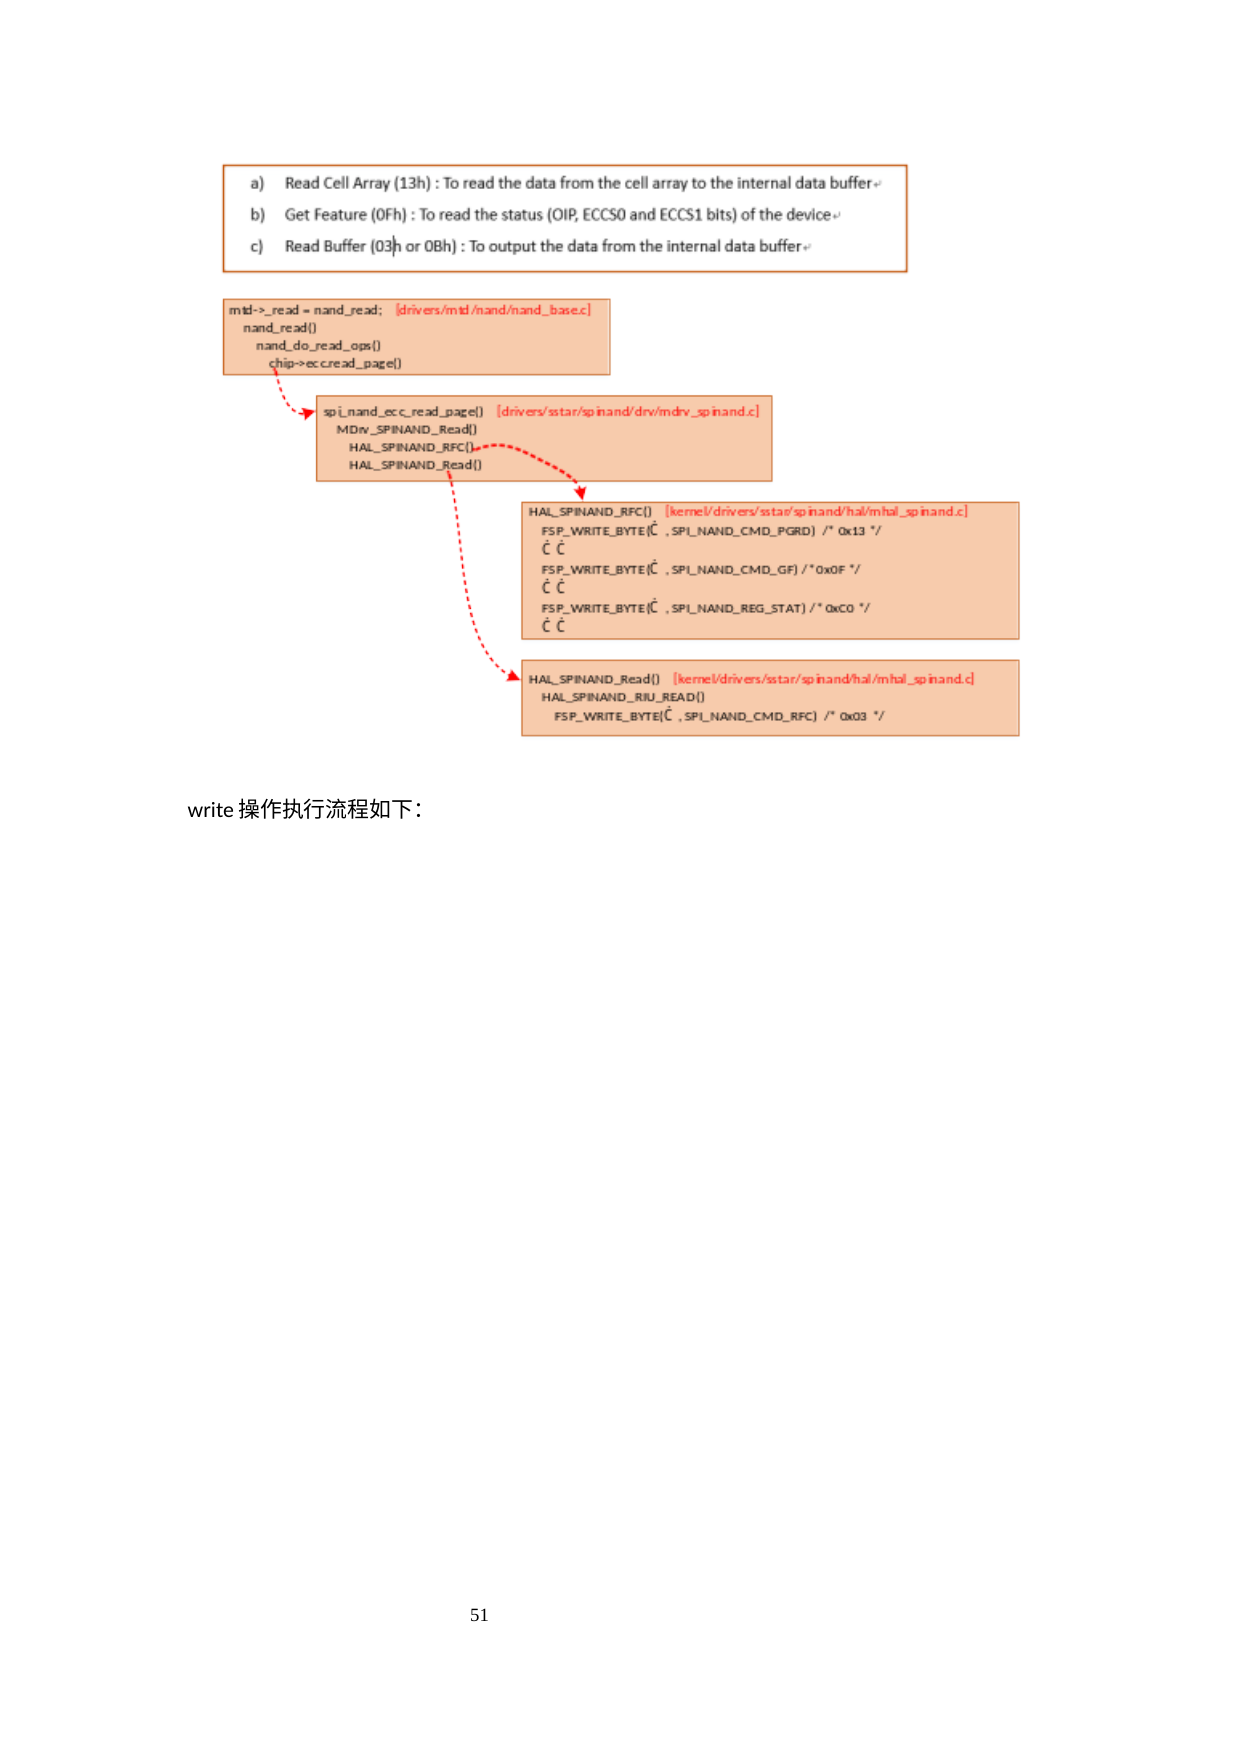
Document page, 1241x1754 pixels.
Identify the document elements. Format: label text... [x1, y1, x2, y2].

text write操作执行流程如下： [187, 791, 1053, 824]
